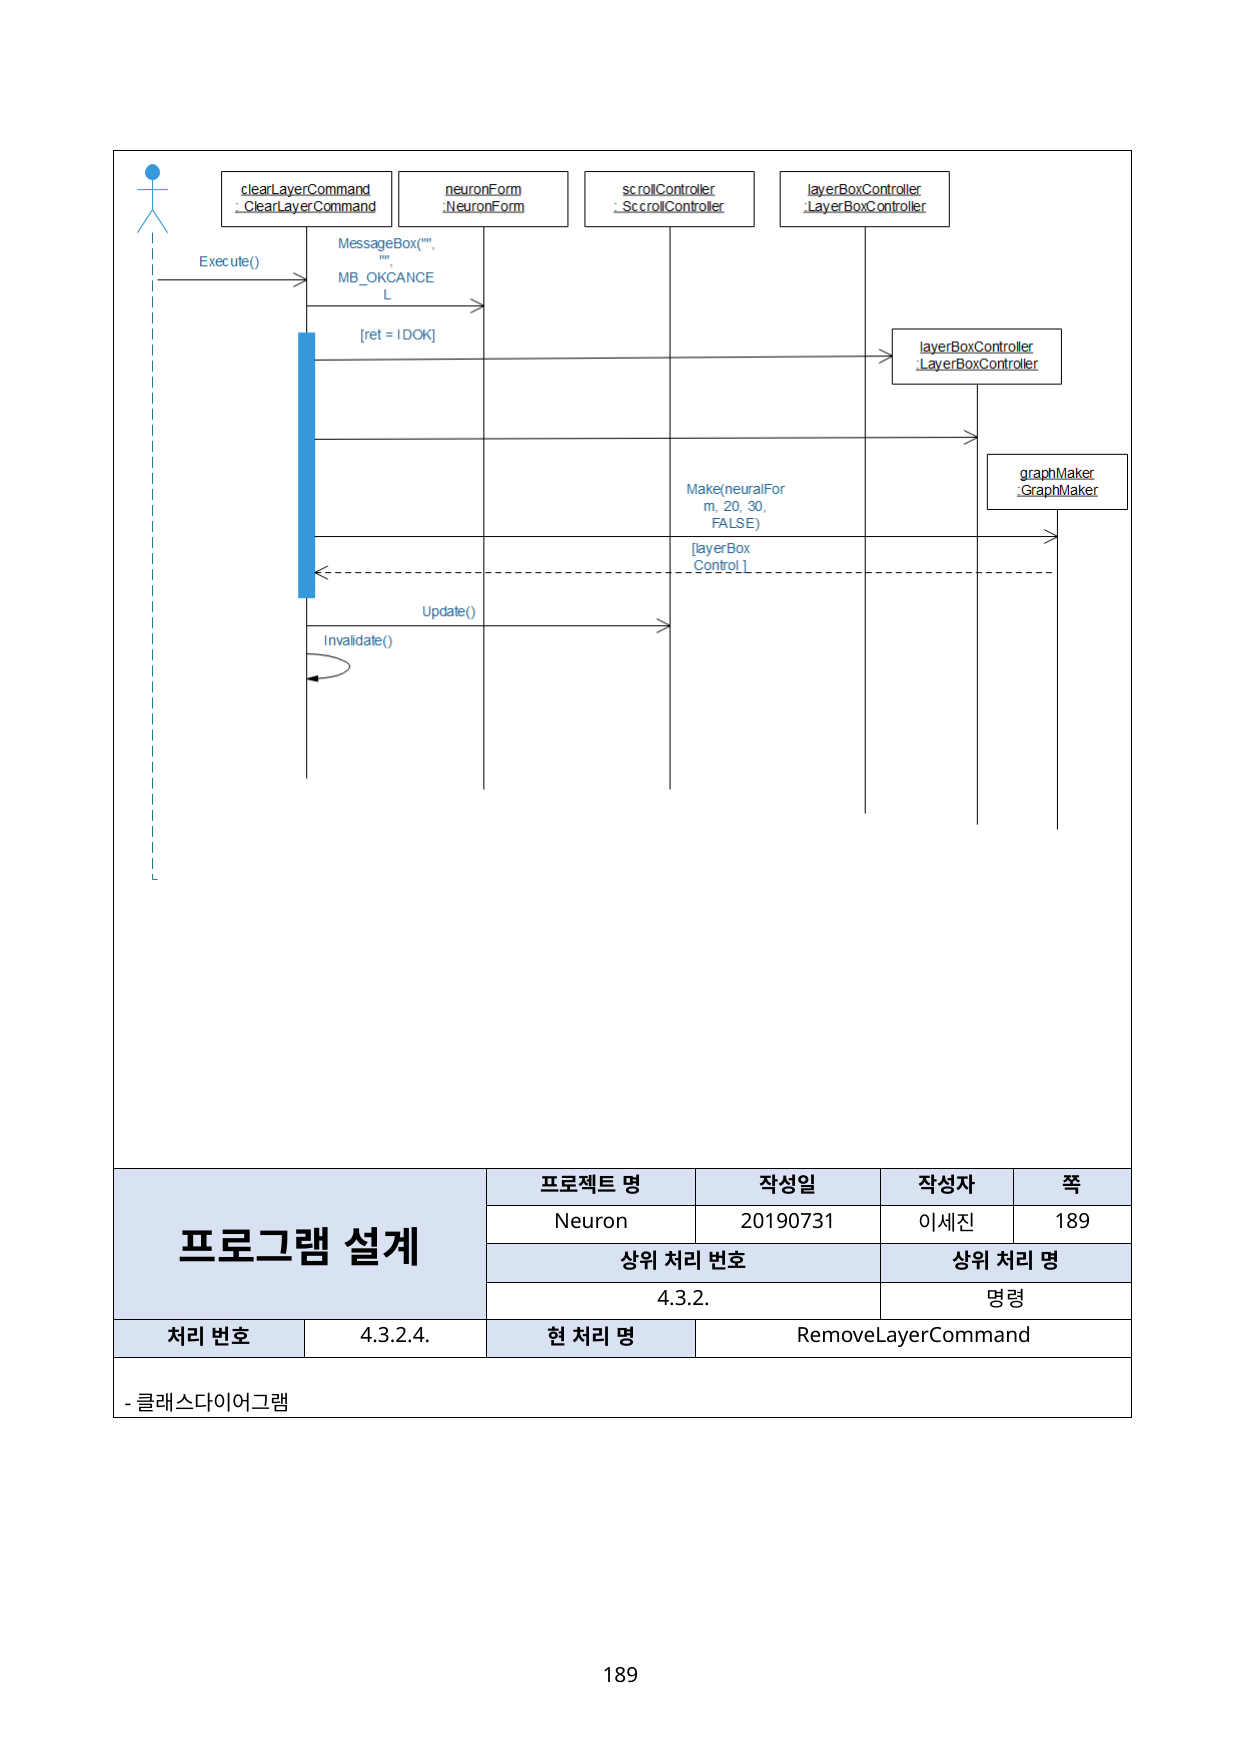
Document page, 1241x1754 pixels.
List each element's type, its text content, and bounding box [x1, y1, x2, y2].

table_cell 이세진 [881, 1206, 1013, 1243]
table_cell 작성자 [881, 1169, 1013, 1205]
table_cell 20190731 [696, 1206, 880, 1243]
table_cell 상위 처리 명 [881, 1244, 1131, 1282]
table_cell 189 [1014, 1206, 1131, 1243]
table_cell 처리 번호 [114, 1320, 304, 1357]
table_cell 프로그램 설계 [114, 1169, 486, 1319]
table_cell RemoveLayerCommand [696, 1320, 1131, 1357]
table_cell 명령 [881, 1283, 1131, 1319]
picture [124, 151, 1131, 884]
table_cell - 상세설계 Execute [114, 151, 1131, 1168]
table_cell 쪽 [1014, 1169, 1131, 1205]
table_cell Neuron [487, 1206, 695, 1243]
table_cell 상위 처리 번호 [487, 1244, 880, 1282]
table_cell 프로젝트 명 [487, 1169, 695, 1205]
table_cell 4.3.2.4. [305, 1320, 486, 1357]
table_cell - 클래스다이어그램 [114, 1358, 1131, 1417]
table_cell 4.3.2. [487, 1283, 880, 1319]
table_cell 현 처리 명 [487, 1320, 695, 1357]
table_cell 작성일 [696, 1169, 880, 1205]
